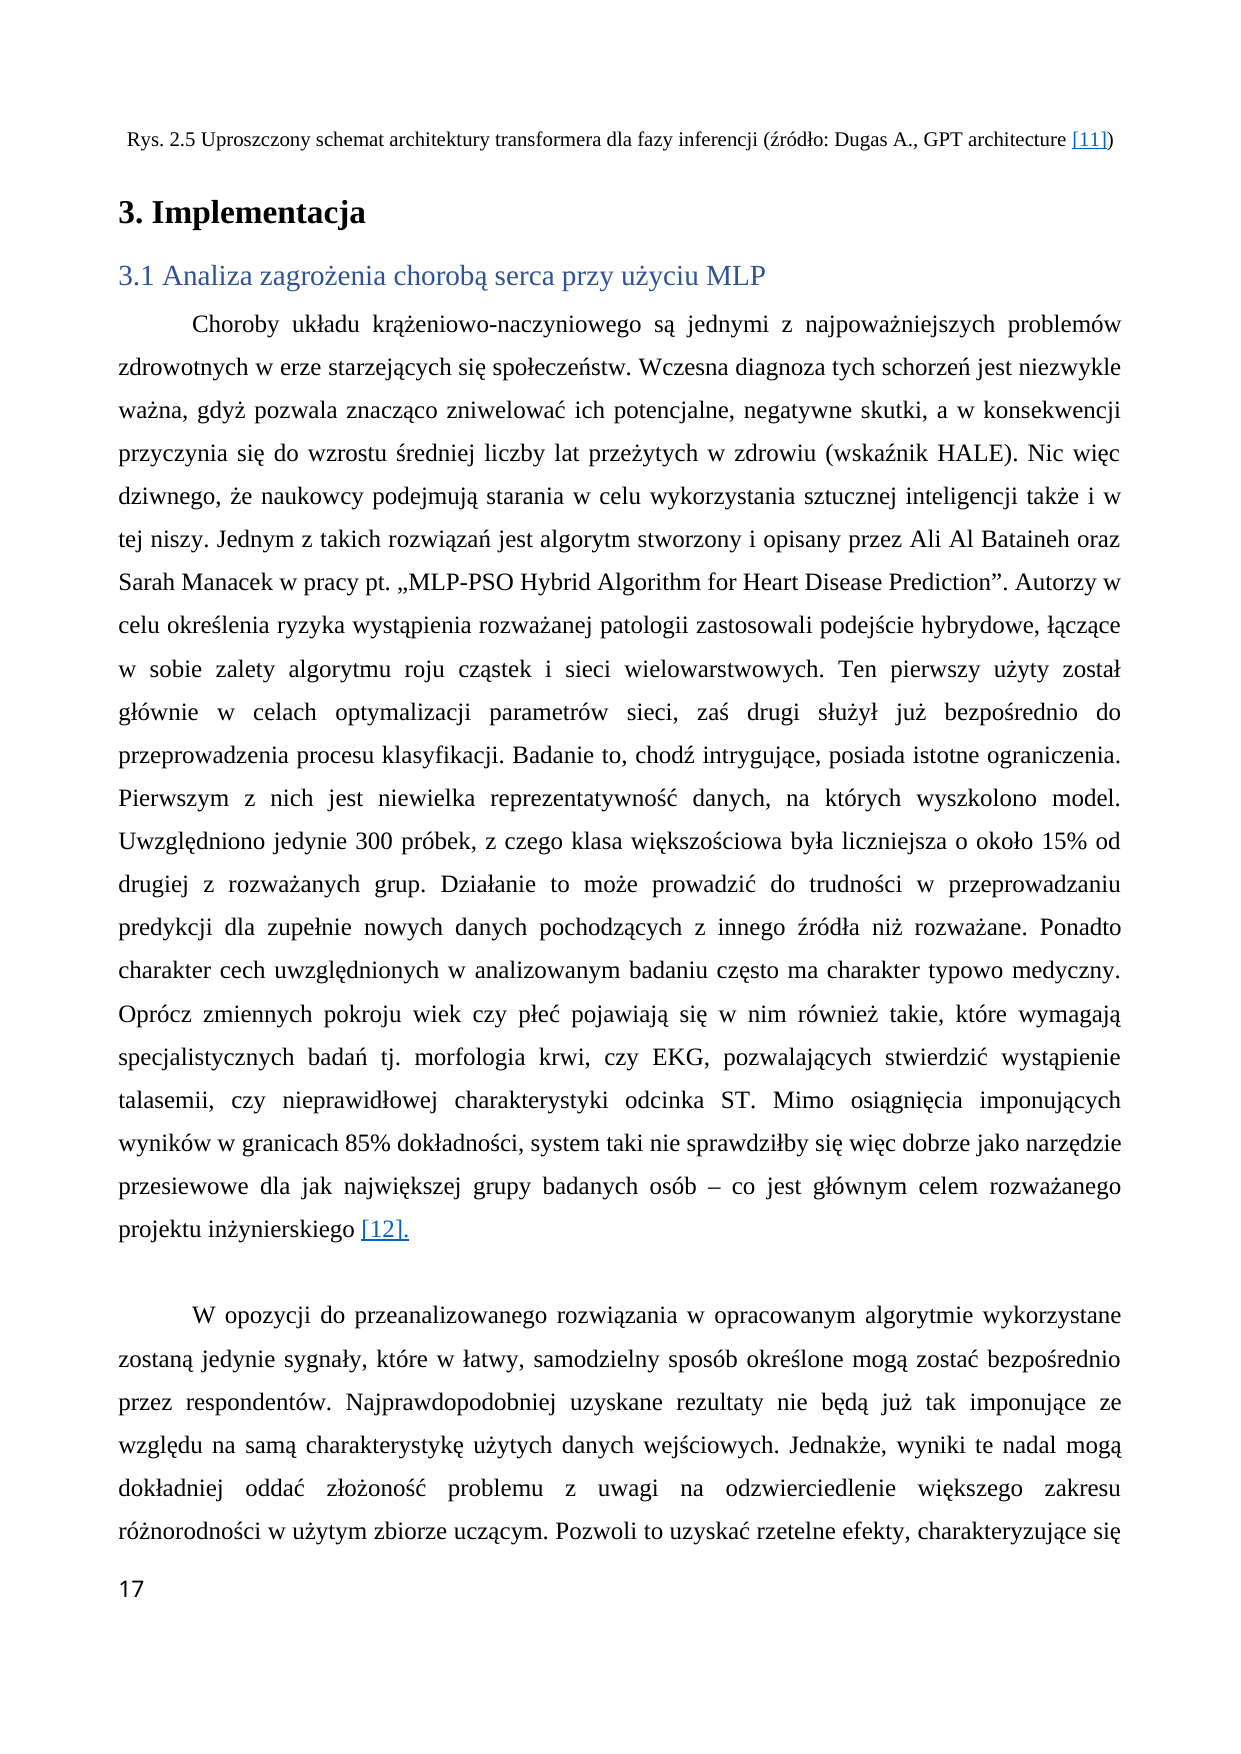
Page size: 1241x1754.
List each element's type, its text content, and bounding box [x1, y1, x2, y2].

text Choroby układu krążeniowo-naczyniowego są jednymi z najpoważniejszych problemów zdrowotnych w erze starzejących się społeczeństw. Wczesna diagnoza tych schorzeń jest niezwykle ważna, gdyż pozwala znacząco zniwelować ich potencjalne, negatywne skutki, a w konsekwencji przyczynia się do wzrostu średniej liczby lat przeżytych w zdrowiu (wskaźnik HALE). Nic więc dziwnego, że naukowcy podejmują starania w celu wykorzystania sztucznej inteligencji także i w tej niszy. Jednym z takich rozwiązań jest algorytm stworzony i opisany przez Ali Al Bataineh oraz Sarah Manacek w pracy pt. „MLP-PSO Hybrid Algorithm for Heart Disease Prediction”. Autorzy w celu określenia ryzyka wystąpienia rozważanej patologii zastosowali podejście hybrydowe, łączące w sobie zalety algorytmu roju cząstek i sieci wielowarstwowych. Ten pierwszy użyty został głównie w celach optymalizacji parametrów sieci, zaś drugi służył już bezpośrednio do przeprowadzenia procesu klasyfikacji. Badanie to, chodź intrygujące, posiada istotne ograniczenia. Pierwszym z nich jest niewielka reprezentatywność danych, na których wyszkolono model. Uwzględniono jedynie 300 próbek, z czego klasa większościowa była liczniejsza o około 15% od drugiej z rozważanych grup. Działanie to może prowadzić do trudności w przeprowadzaniu predykcji dla zupełnie nowych danych pochodzących z innego źródła niż rozważane. Ponadto charakter cech uwzględnionych w analizowanym badaniu często ma charakter typowo medyczny. Oprócz zmiennych pokroju wiek czy płeć pojawiają się w nim również takie, które wymagają specjalistycznych badań tj. morfologia krwi, czy EKG, pozwalających stwierdzić wystąpienie talasemii, czy nieprawidłowej charakterystyki odcinka ST. Mimo osiągnięcia imponujących wyników w granicach 85% dokładności, system taki nie sprawdziłby się więc dobrze jako narzędzie przesiewowe dla jak największej grupy badanych osób – co jest głównym celem rozważanego projektu inżynierskiego [12]. [118, 309, 1122, 1243]
text Rys. 2.5 Uproszczony schemat architektury transformera dla fazy inferencji (źródło: Dugas A., GPT architecture [11]) [118, 127, 1122, 151]
subtitle 3.1 Analiza zagrożenia chorobą serca przy użyciu MLP [118, 258, 1122, 292]
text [118, 1301, 1122, 1545]
subtitle 3. Implementacja [118, 192, 1122, 231]
